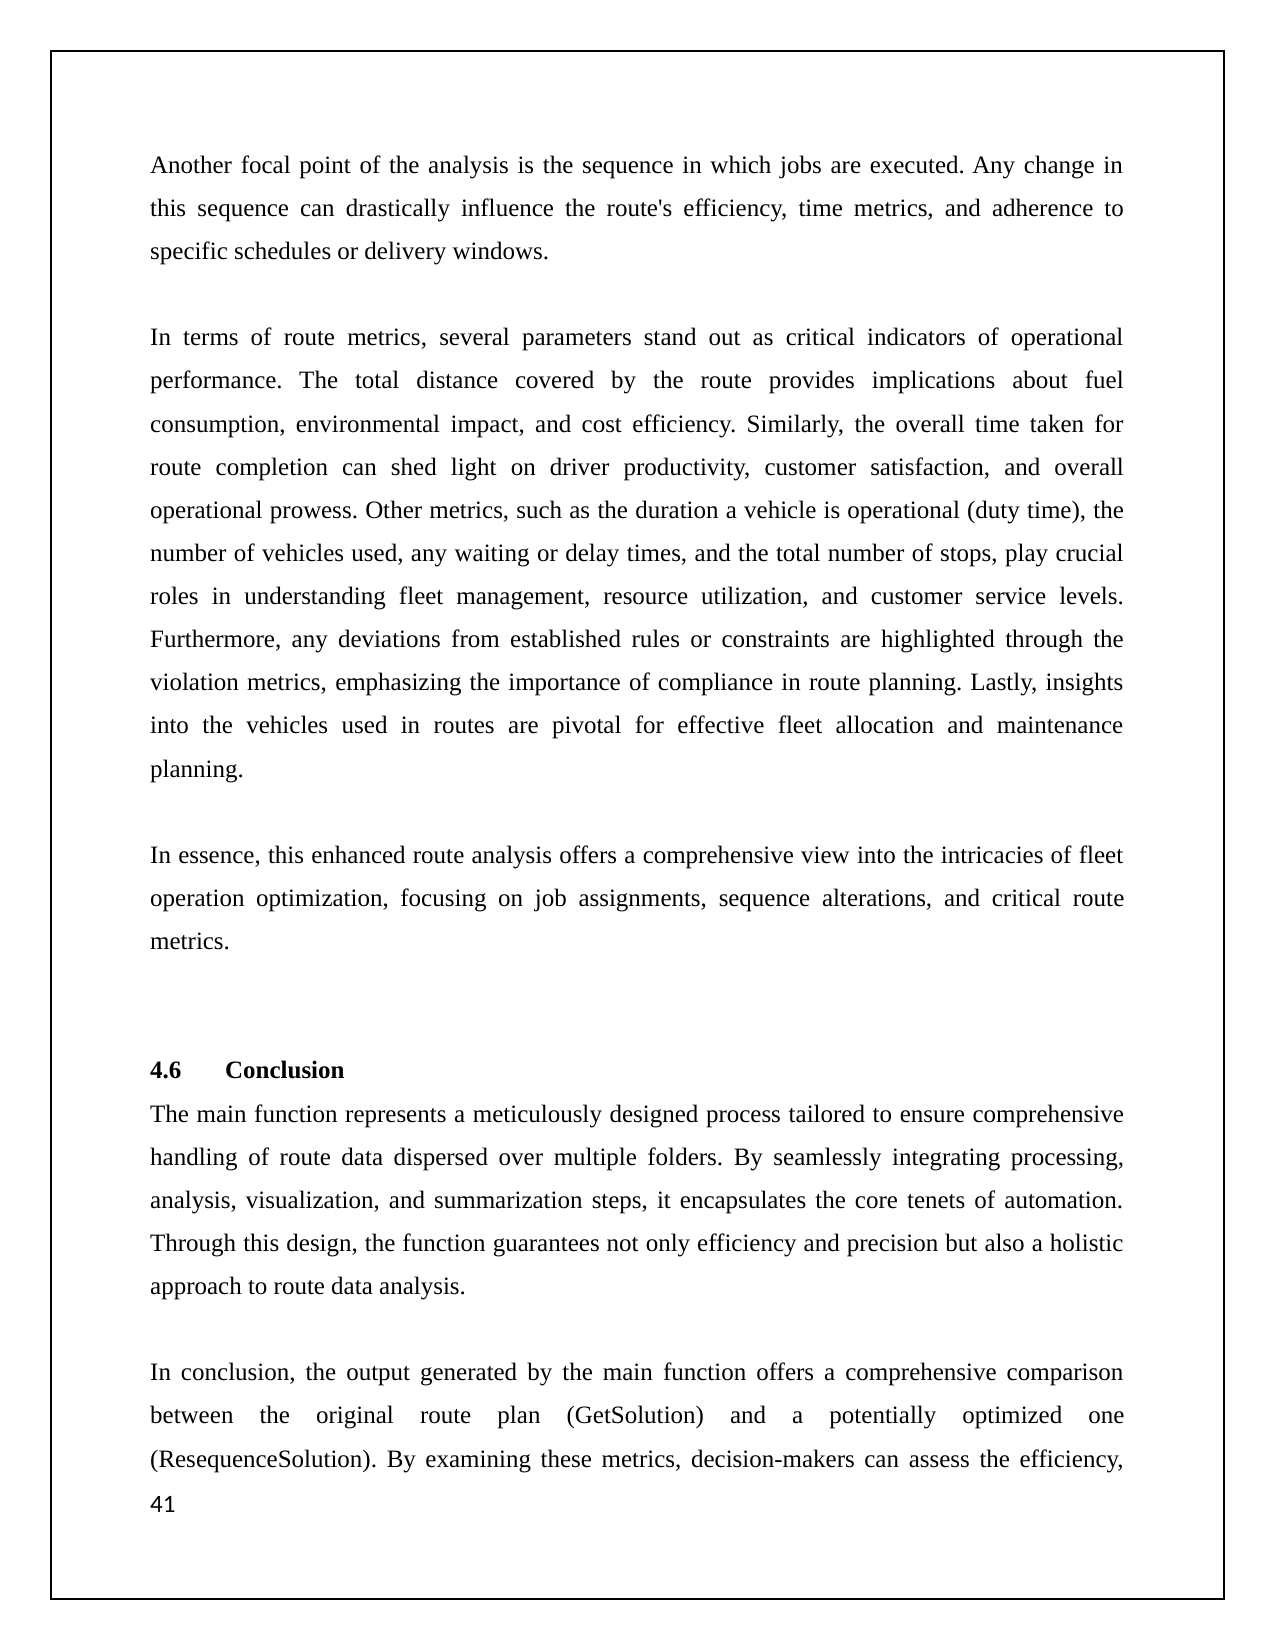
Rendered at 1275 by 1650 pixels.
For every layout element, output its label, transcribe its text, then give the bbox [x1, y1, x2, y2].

text In essence, this enhanced route analysis offers a comprehensive view into the intricacies of fleet operation optimization, focusing on job assignments, sequence alterations, and critical route metrics. [150, 840, 1125, 955]
text Another focal point of the analysis is the sequence in which jobs are executed. Any change in this sequence can drastically influence the route's efficiency, time metrics, and adherence to specific schedules or delivery windows. [150, 150, 1125, 265]
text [150, 1357, 1125, 1472]
subtitle 4.6 Conclusion [150, 1056, 1125, 1084]
text In terms of route metrics, several parameters stand out as critical indicators of operational performance. The total distance covered by the route provides implications about fuel consumption, environmental impact, and cost efficiency. Similarly, the overall time taken for route completion can shed light on driver productivity, customer satisfaction, and overall operational prowess. Other metrics, such as the duration a vehicle is operational (duty time), the number of vehicles used, any waiting or delay times, and the total number of stops, play crucial roles in understanding fleet management, resource utilization, and customer service levels. Furthermore, any deviations from established rules or constraints are highlighted through the violation metrics, emphasizing the importance of compliance in route planning. Lastly, insights into the vehicles used in routes are pivotal for effective fleet allocation and maintenance planning. [150, 322, 1125, 782]
text The main function represents a meticulously designed process tailored to ensure comprehensive handling of route data dispersed over multiple folders. By seamlessly integrating processing, analysis, visualization, and summarization steps, it encapsulates the core tenets of automation. Through this design, the function guarantees not only efficiency and precision but also a holistic approach to route data analysis. [150, 1099, 1125, 1300]
